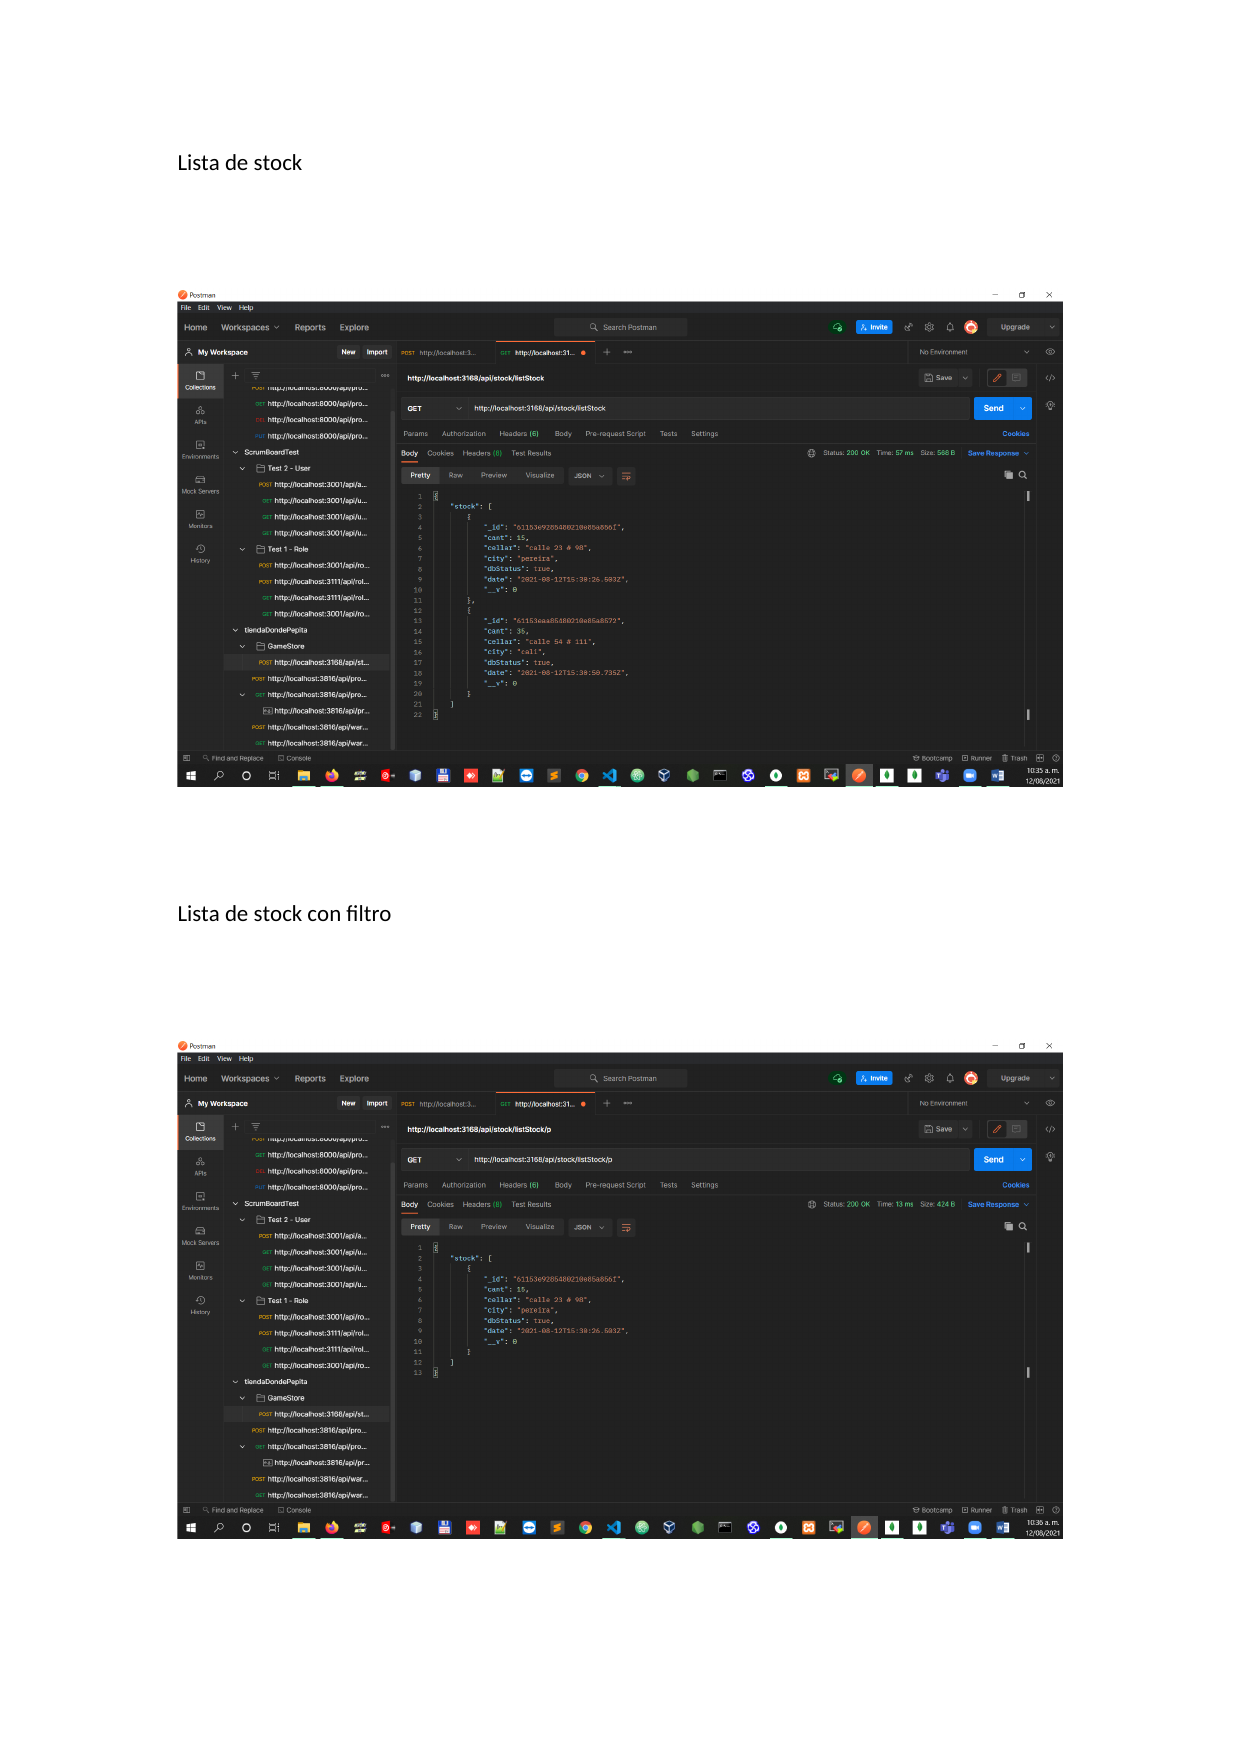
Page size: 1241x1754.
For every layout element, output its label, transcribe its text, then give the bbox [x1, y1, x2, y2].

picture [177, 1039, 1063, 1539]
text Lista de stock [177, 148, 1063, 176]
picture [177, 288, 1063, 787]
text Lista de stock con filtro [177, 899, 1063, 927]
